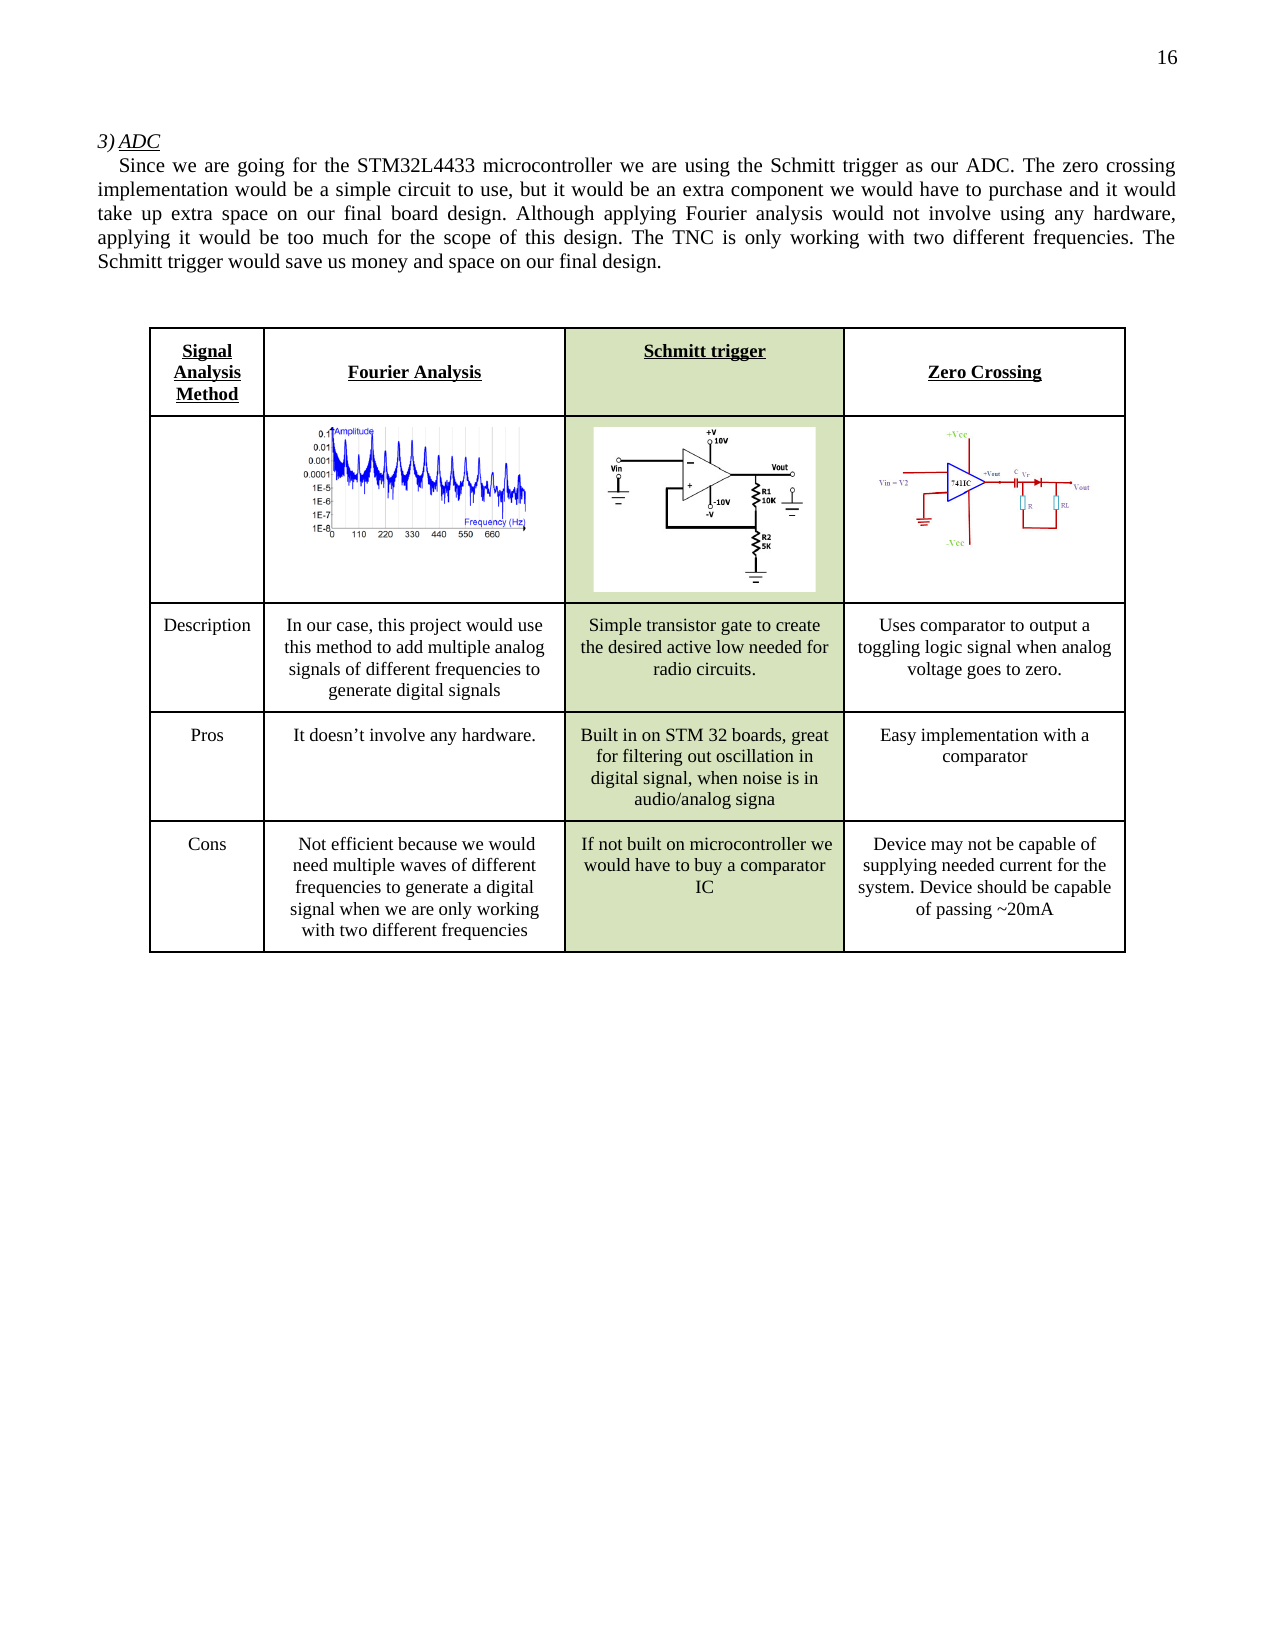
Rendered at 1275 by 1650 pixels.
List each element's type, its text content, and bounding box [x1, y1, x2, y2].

picture [593, 427, 816, 592]
table_cell [265, 417, 564, 602]
table_header Schmitt trigger [566, 329, 843, 415]
subtitle ADC [97, 129, 1177, 153]
table_cell Built in on STM 32 boards, great for filtering out oscillation in digital signal, when noise is in audio/analog signa [566, 713, 843, 820]
table_header Zero Crossing [845, 329, 1124, 415]
table_header Signal Analysis Method [151, 329, 263, 415]
picture [303, 427, 526, 539]
table_cell Simple transistor gate to create the desired active low needed for radio circuits. [566, 604, 843, 711]
table_header Fourier Analysis [265, 329, 564, 415]
table_cell Uses comparator to output a toggling logic signal when analog voltage goes to zero. [845, 604, 1124, 711]
table_cell In our case, this project would use this method to add multiple analog signals of different frequencies to generate digital signals [265, 604, 564, 711]
text Since we are going for the STM32L4433 microcontroller we are using the Schmitt trigger as our ADC. The zero crossing implementation would be a simple circuit to use, but it would be an extra component we would have to purchase and it would take up extra space on our final board design. Although applying Fourier analysis would not involve using any hardware, applying it would be too much for the scope of this design. The TNC is only working with two different frequencies. The Schmitt trigger would save us money and space on our final design. [97, 153, 1177, 273]
table_cell Pros [151, 713, 263, 820]
table_cell If not built on microcontroller we would have to buy a comparator IC [566, 822, 843, 951]
table_cell [566, 417, 843, 602]
table_cell Cons [151, 822, 263, 951]
picture [873, 427, 1096, 558]
table_cell Device may not be capable of supplying needed current for the system. Device should be capable of passing ~20mA [845, 822, 1124, 951]
table_cell Easy implementation with a comparator [845, 713, 1124, 820]
table_cell Not efficient because we would need multiple waves of different frequencies to generate a digital signal when we are only working with two different frequencies [265, 822, 564, 951]
table_cell It doesn’t involve any hardware. [265, 713, 564, 820]
table_cell [845, 417, 1124, 602]
table_cell [151, 417, 263, 602]
table_cell Description [151, 604, 263, 711]
